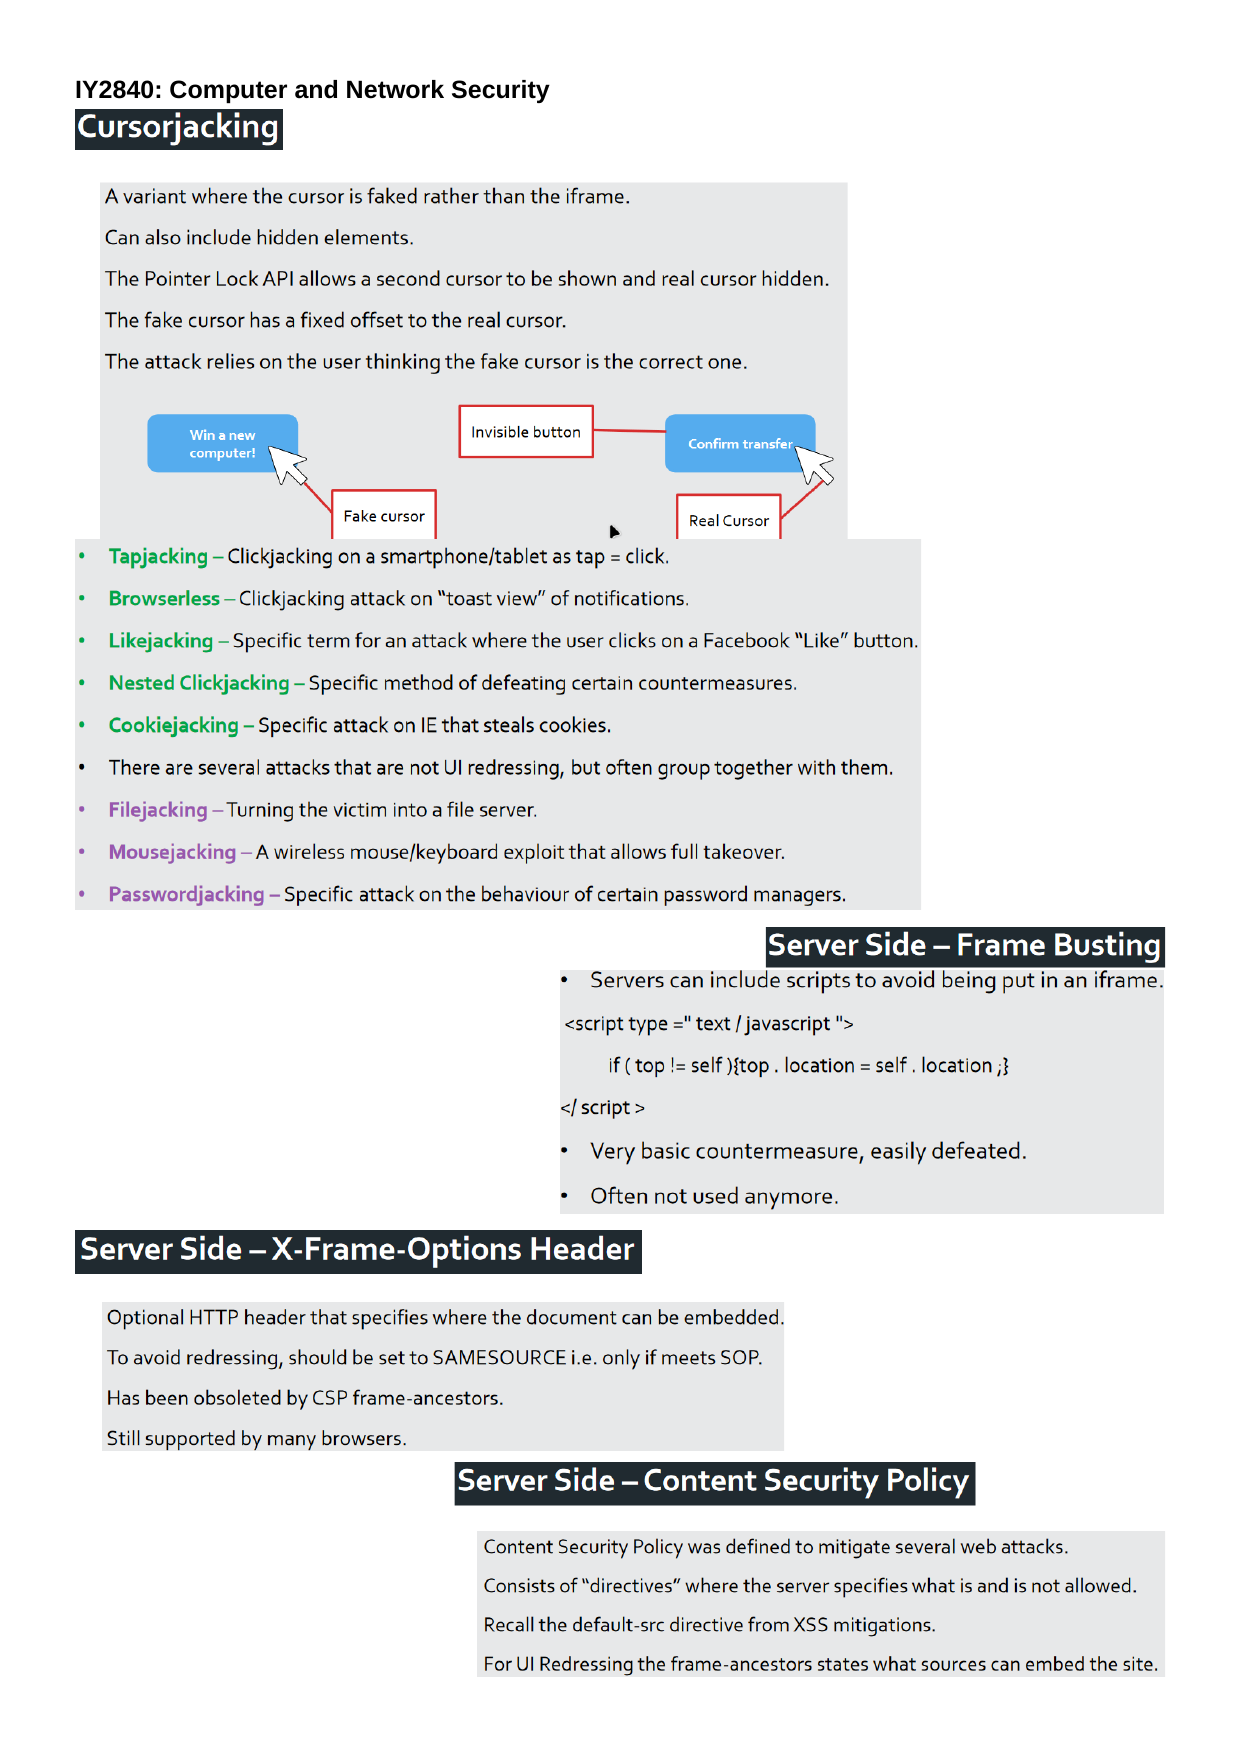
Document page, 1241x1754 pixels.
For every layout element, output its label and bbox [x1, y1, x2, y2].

picture [765, 927, 1166, 968]
picture [557, 970, 1164, 1214]
picture [75, 109, 922, 910]
picture [75, 1230, 785, 1451]
picture [454, 1462, 1166, 1677]
